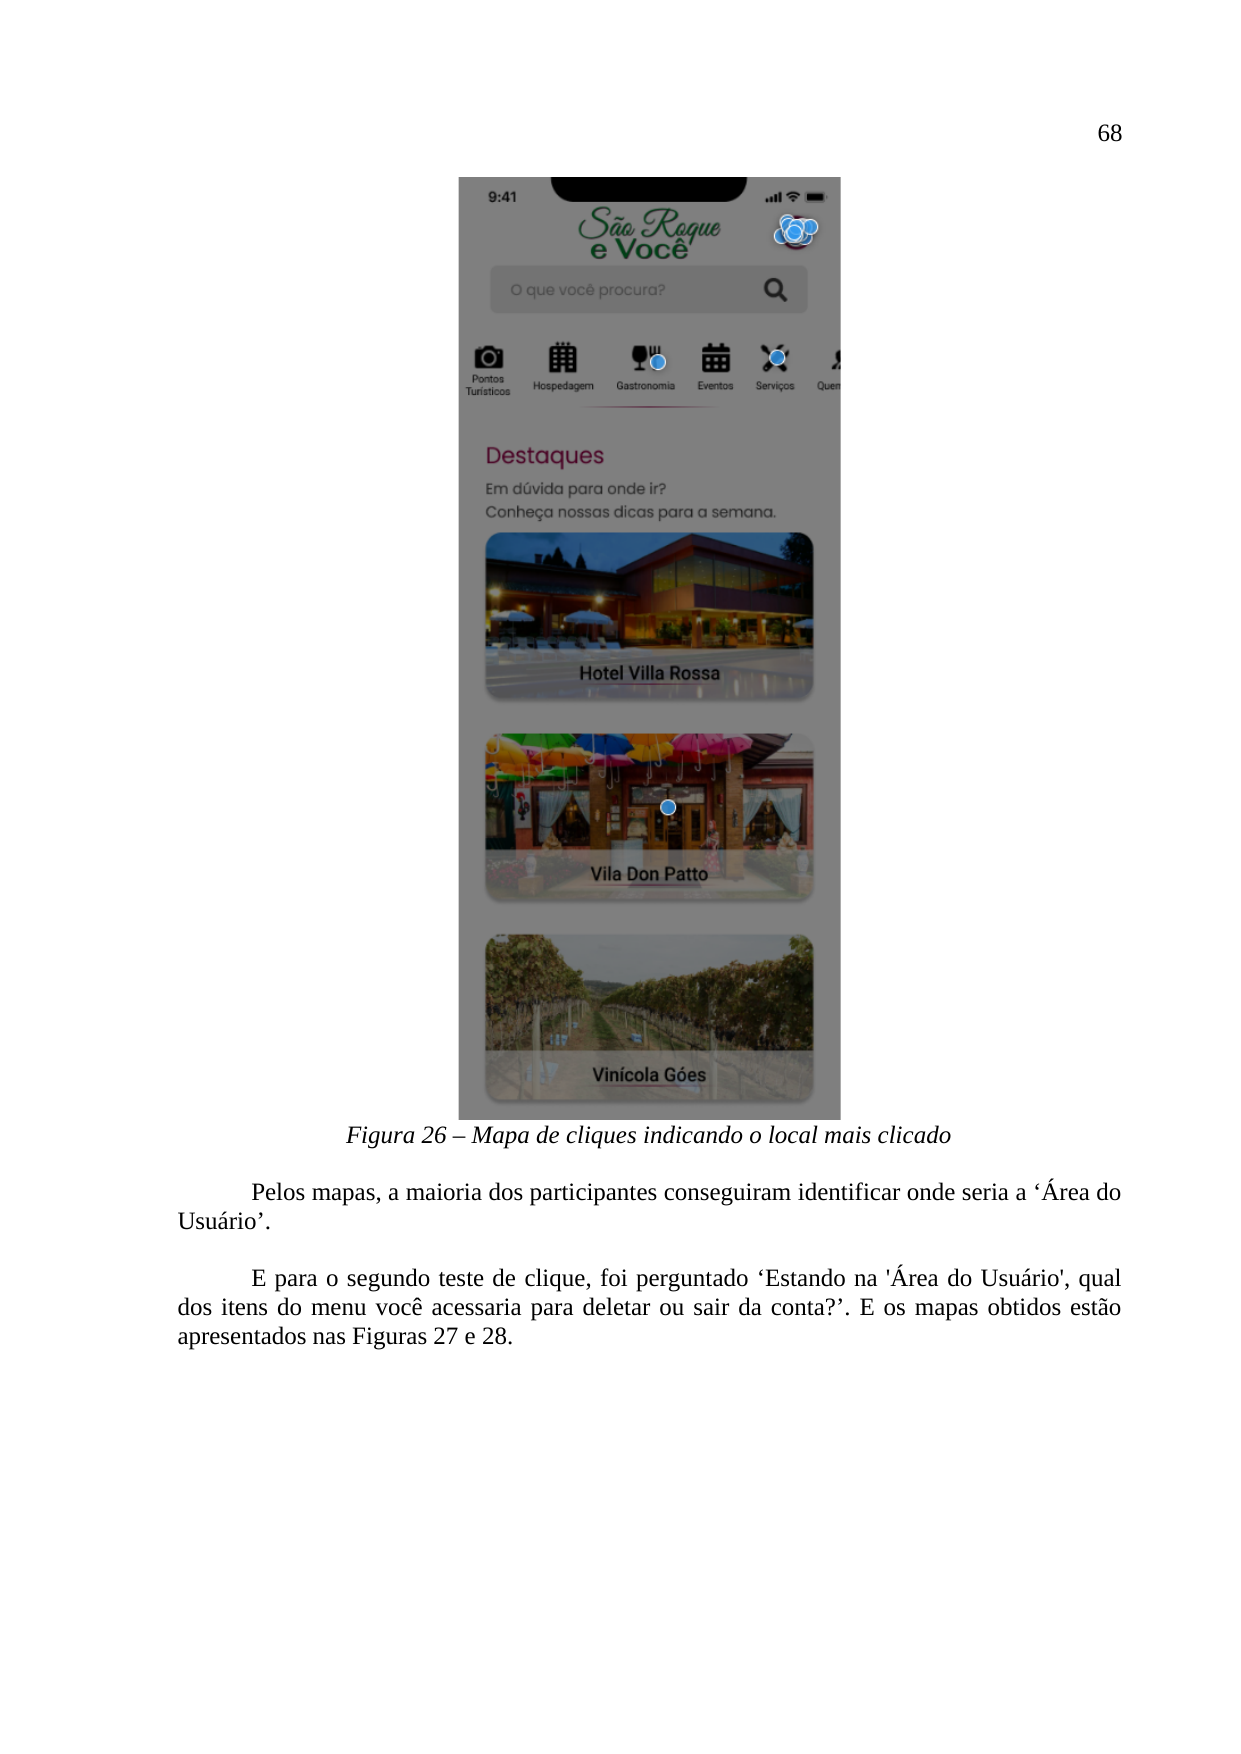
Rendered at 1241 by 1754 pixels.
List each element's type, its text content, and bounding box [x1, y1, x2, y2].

text Figura 26 – Mapa de cliques indicando o local mais clicado [177, 1120, 1122, 1148]
text E para o segundo teste de clique, foi perguntado ‘Estando na 'Área do Usuário', qual dos itens do menu você acessaria para deletar ou sair da conta?’. E os mapas obtidos estão apresentados nas Figuras 27 e 28. [177, 1263, 1122, 1350]
picture [458, 177, 841, 1120]
text Pelos mapas, a maioria dos participantes conseguiram identificar onde seria a ‘Área do Usuário’. [177, 1177, 1122, 1235]
